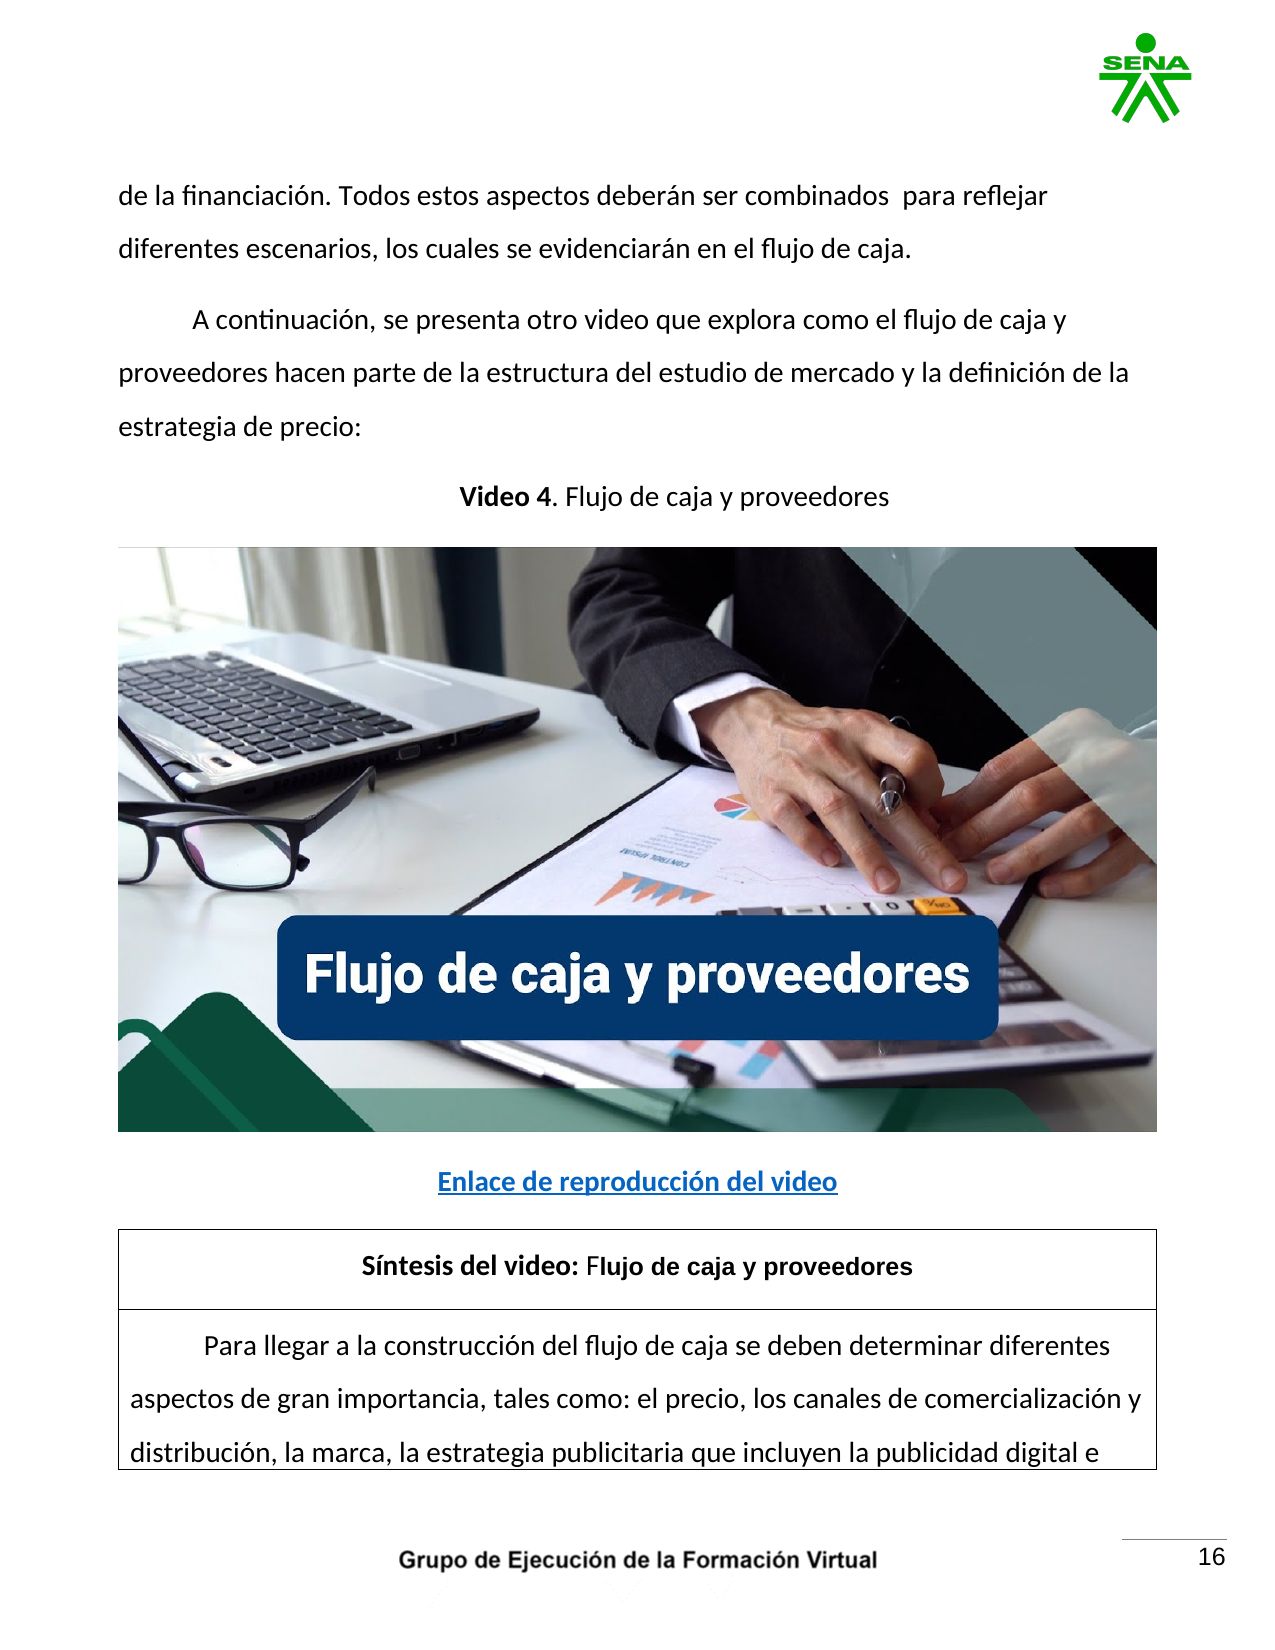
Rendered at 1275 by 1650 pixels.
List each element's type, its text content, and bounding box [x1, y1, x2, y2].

picture [0, 1500, 1275, 1611]
table_header Síntesis del video: Flujo de caja y proveedores [119, 1230, 1156, 1309]
text A continuación, se presenta otro video que explora como el flujo de caja y proveedores hacen parte de la estructura del estudio de mercado y la definición de la estrategia de precio: [118, 301, 1157, 443]
picture [1099, 33, 1192, 123]
text Video 4. Flujo de caja y proveedores [118, 478, 1157, 513]
text Enlace de reproducción del video [118, 1163, 1157, 1199]
picture [118, 547, 1157, 1132]
